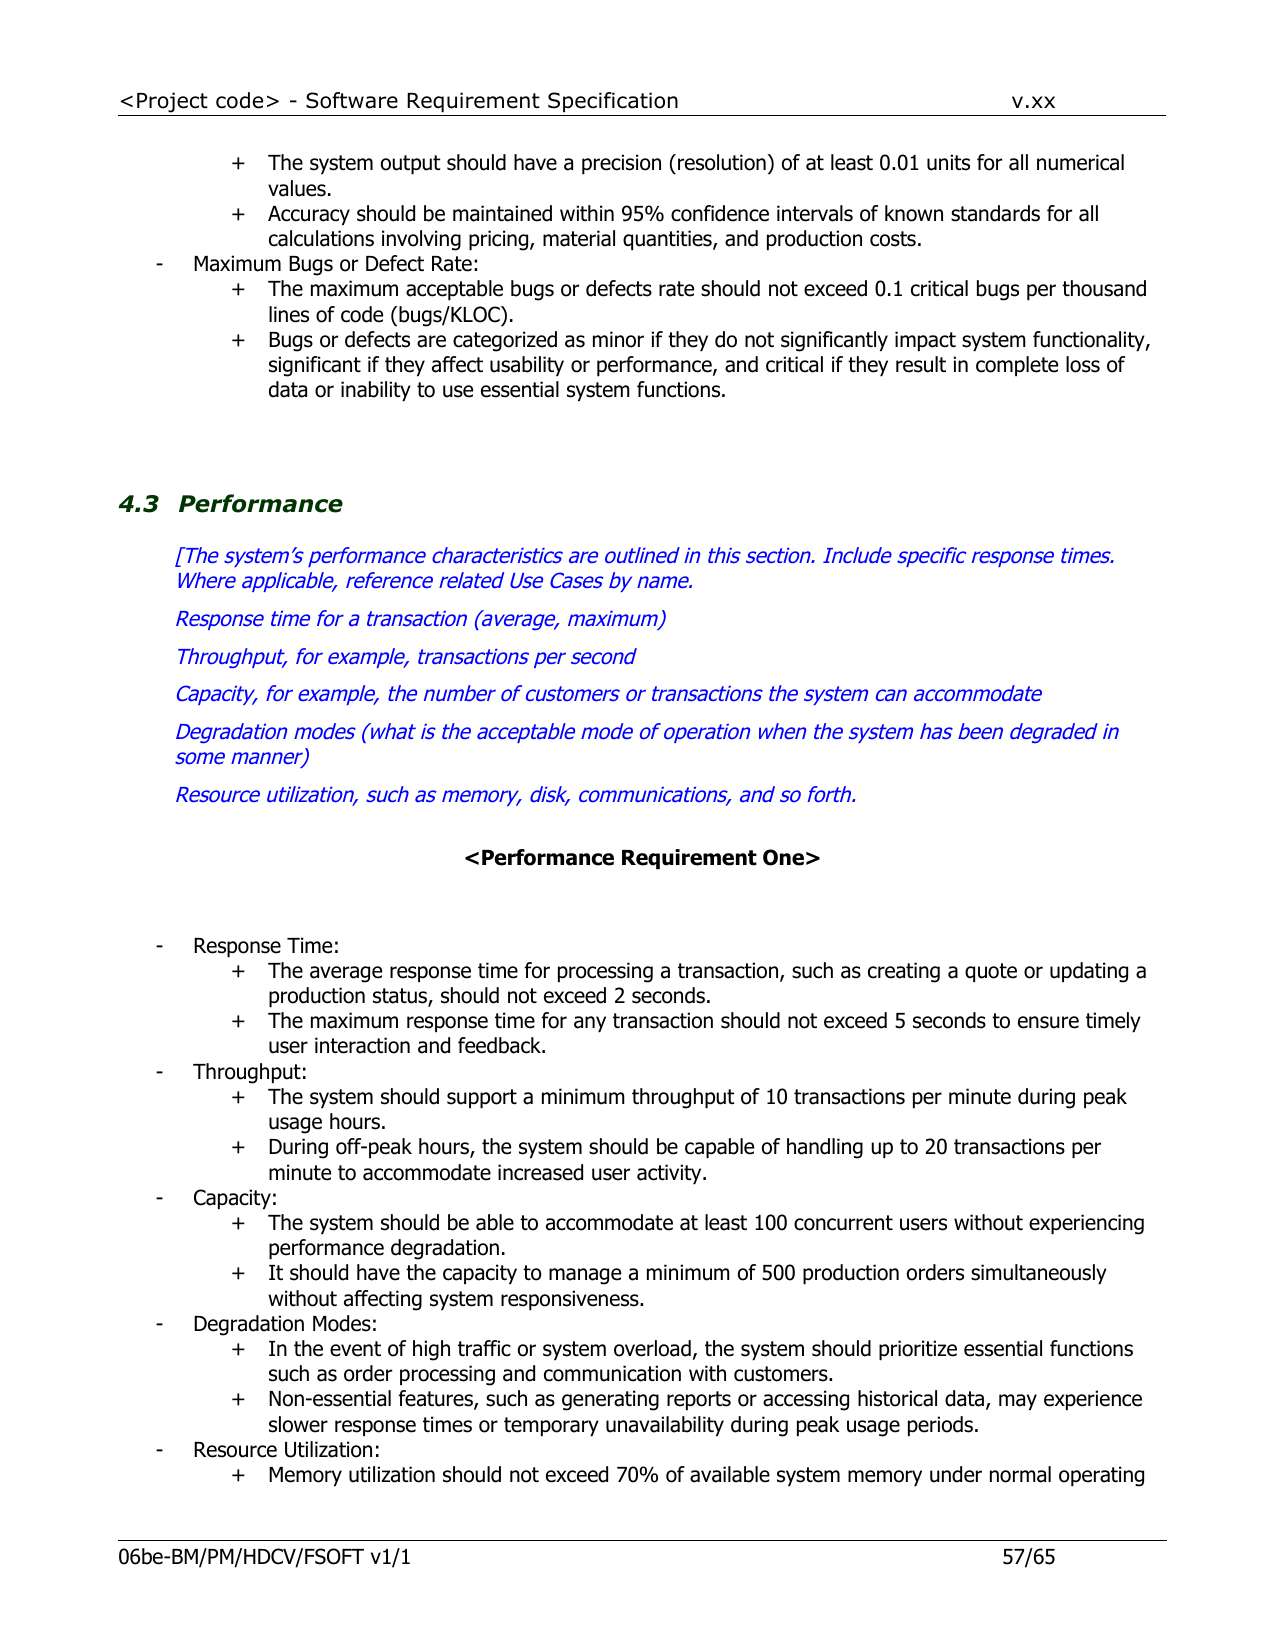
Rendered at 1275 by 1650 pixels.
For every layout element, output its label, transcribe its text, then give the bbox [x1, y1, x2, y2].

list The maximum response time for any transaction should not exceed 5 seconds to ensure timely user interaction and feedback. [231, 1008, 1167, 1058]
subtitle <Performance Requirement One> [118, 844, 1167, 869]
list The system should be able to accommodate at least 100 concurrent users without experiencing performance degradation. [231, 1209, 1167, 1260]
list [231, 1462, 1167, 1487]
text Capacity, for example, the number of customers or transactions the system can accommodate [174, 681, 1167, 706]
subtitle Performance [118, 490, 1167, 518]
text Throughput, for example, transactions per second [174, 643, 1167, 668]
text Degradation modes (what is the acceptable mode of operation when the system has been degraded in some manner) [174, 719, 1167, 769]
list Bugs or defects are categorized as minor if they do not significantly impact system functionality, significant if they affect usability or performance, and critical if they result in complete loss of data or inability to use essential system functions. [231, 326, 1167, 402]
list Maximum Bugs or Defect Rate: [156, 251, 1167, 276]
list Throughput: [156, 1058, 1167, 1083]
list It should have the capacity to manage a minimum of 500 production orders simultaneously without affecting system responsiveness. [231, 1260, 1167, 1310]
list Capacity: [156, 1184, 1167, 1209]
list Non-essential features, such as generating reports or accessing historical data, may experience slower response times or temporary unavailability during peak usage periods. [231, 1386, 1167, 1436]
list The system should support a minimum throughput of 10 transactions per minute during peak usage hours. [231, 1083, 1167, 1134]
text [The system’s performance characteristics are outlined in this section. Include specific response times. Where applicable, reference related Use Cases by name. [174, 543, 1167, 593]
text Response time for a transaction (average, maximum) [174, 606, 1167, 631]
list In the event of high traffic or system overload, the system should prioritize essential functions such as order processing and communication with customers. [231, 1336, 1167, 1386]
list Resource Utilization: [156, 1436, 1167, 1462]
list The system output should have a precision (resolution) of at least 0.01 units for all numerical values. [231, 150, 1167, 200]
list Accuracy should be maintained within 95% confidence intervals of known standards for all calculations involving pricing, material quantities, and production costs. [231, 200, 1167, 251]
list During off-peak hours, the system should be capable of handling up to 20 transactions per minute to accommodate increased user activity. [231, 1134, 1167, 1184]
list The average response time for processing a transaction, such as creating a quote or updating a production status, should not exceed 2 seconds. [231, 957, 1167, 1008]
list Response Time: [156, 932, 1167, 957]
text Resource utilization, such as memory, disk, communications, and so forth. [174, 782, 1167, 807]
list Degradation Modes: [156, 1310, 1167, 1336]
list The maximum acceptable bugs or defects rate should not exceed 0.1 critical bugs per thousand lines of code (bugs/KLOC). [231, 276, 1167, 326]
